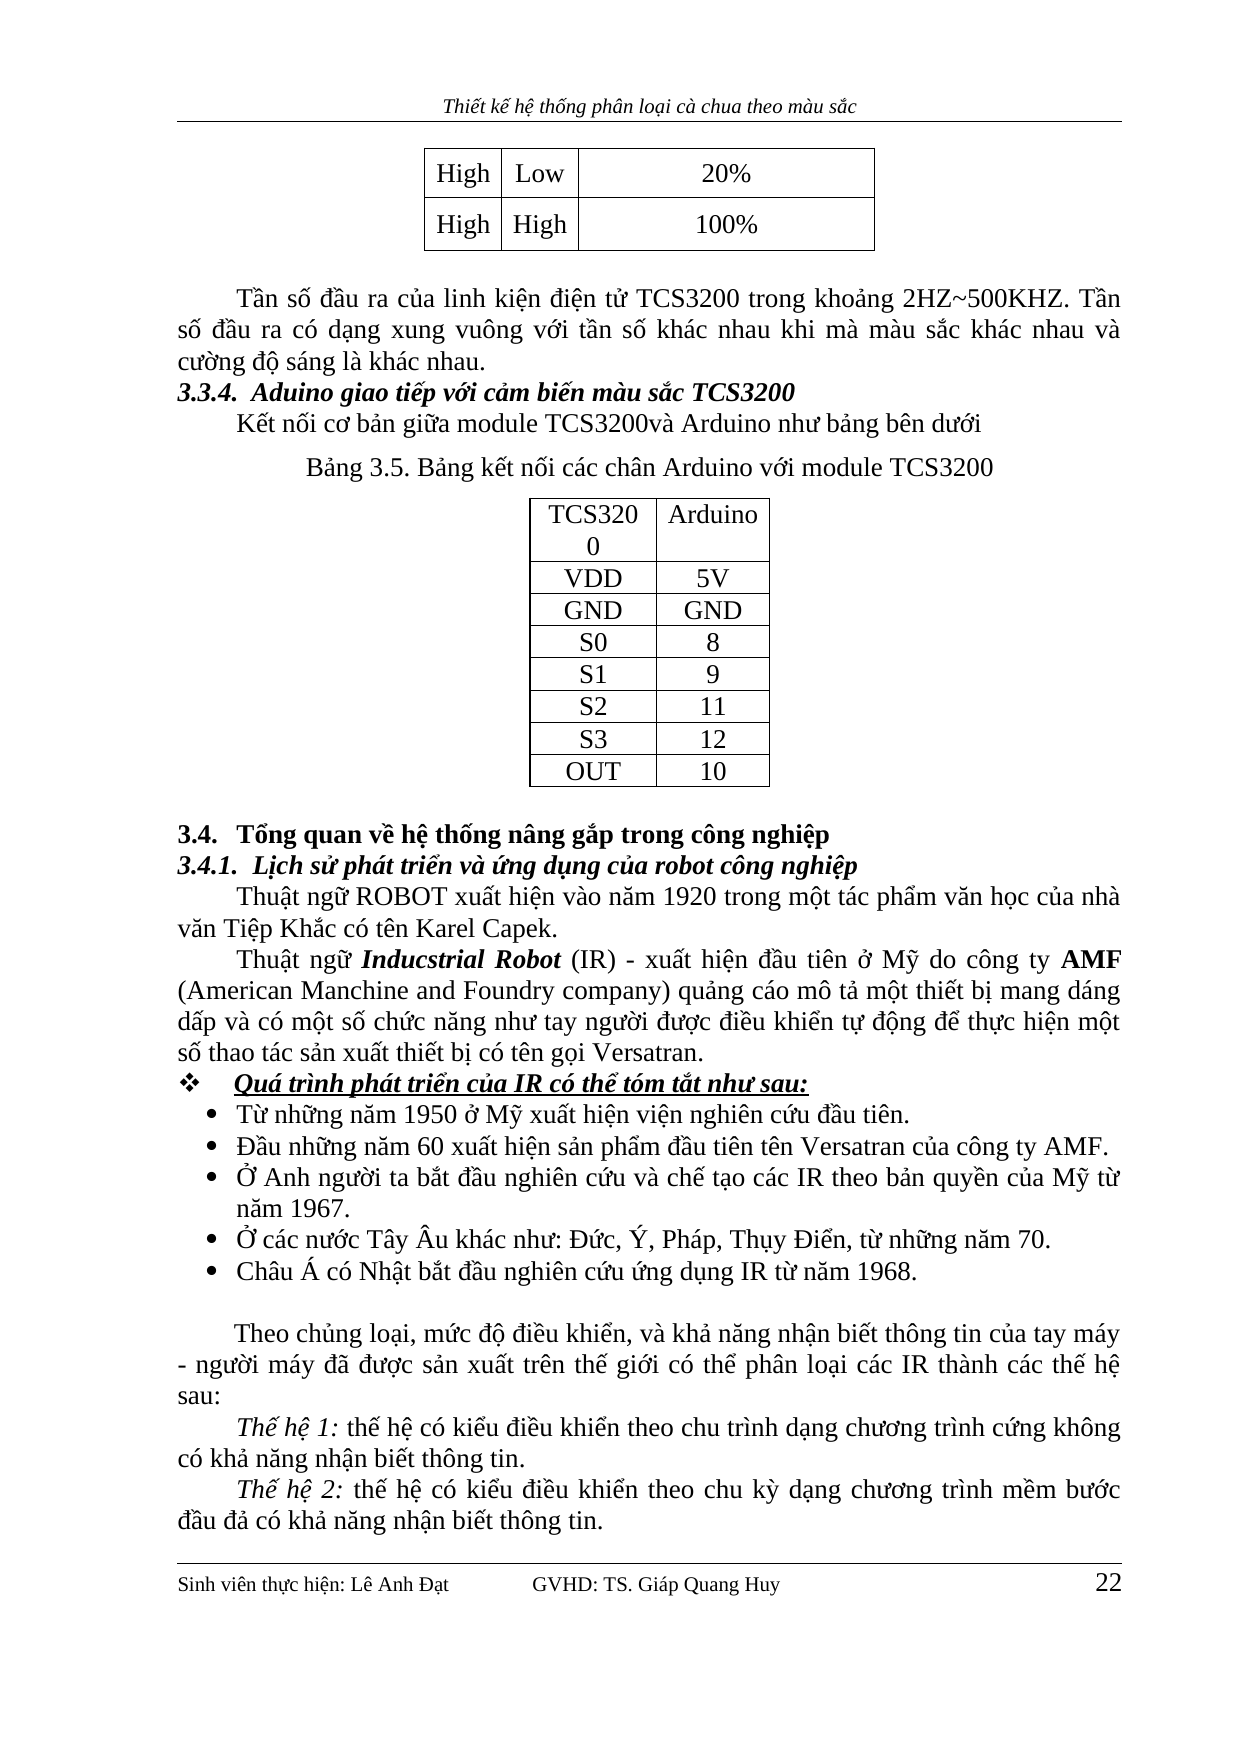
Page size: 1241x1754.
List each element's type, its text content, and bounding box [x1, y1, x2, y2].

table_header TCS3200 [531, 499, 656, 561]
list Theo chủng loại, mức độ điều khiển, và khả năng nhận biết thông tin của tay máy - người máy đã được sản xuất trên thế giới có thể phân loại các IR thành các thế hệ sau: [177, 1317, 1122, 1411]
text Ở Anh người ta bắt đầu nghiên cứu và chế tạo các IR theo bản quyền của Mỹ từ năm 1967. [207, 1161, 1122, 1223]
table_cell OUT [531, 755, 656, 786]
table_cell Low [502, 149, 578, 197]
text Đầu những năm 60 xuất hiện sản phẩm đầu tiên tên Versatran của công ty AMF. [207, 1130, 1122, 1161]
table_cell S1 [531, 658, 656, 689]
table_header Arduino [657, 499, 769, 561]
table_cell High [425, 149, 501, 197]
list Thế hệ 1: thế hệ có kiểu điều khiển theo chu trình dạng chương trình cứng không có khả năng nhận biết thông tin. [177, 1411, 1122, 1473]
list Lịch sử phát triển và ứng dụng của robot công nghiệp [177, 849, 1122, 881]
text Quá trình phát triển của IR có thể tóm tắt như sau: [177, 1067, 1122, 1099]
text Tần số đầu ra của linh kiện điện tử TCS3200 trong khoảng 2HZ~500KHZ. Tần số đầu ra có dạng xung vuông với tần số khác nhau khi mà màu sắc khác nhau và cường độ sáng là khác nhau. [177, 282, 1122, 376]
list Thế hệ 2: thế hệ có kiểu điều khiển theo chu kỳ dạng chương trình mềm bước đầu đả có khả năng nhận biết thông tin. [177, 1473, 1122, 1535]
table_cell 8 [657, 626, 769, 657]
table_cell 9 [657, 658, 769, 689]
text Ở các nước Tây Âu khác như: Đức, Ý, Pháp, Thụy Điển, từ những năm 70. [207, 1223, 1122, 1255]
text Từ những năm 1950 ở Mỹ xuất hiện viện nghiên cứu đầu tiên. [207, 1099, 1122, 1130]
table_cell High [502, 198, 578, 250]
table_cell S0 [531, 626, 656, 657]
table_cell 12 [657, 723, 769, 754]
table_cell 5V [657, 562, 769, 593]
list Aduino giao tiếp với cảm biến màu sắc TCS3200 [177, 376, 1122, 407]
table_cell S3 [531, 723, 656, 754]
table_cell GND [531, 594, 656, 625]
text Thuật ngữ Inducstrial Robot (IR) - xuất hiện đầu tiên ở Mỹ do công ty AMF (American Manchine and Foundry company) quảng cáo mô tả một thiết bị mang dáng dấp và có một số chức năng như tay người được điều khiển tự động để thực hiện một số thao tác sản xuất thiết bị có tên gọi Versatran. [177, 943, 1122, 1067]
text Châu Á có Nhật bắt đầu nghiên cứu ứng dụng IR từ năm 1968. [207, 1255, 1122, 1286]
table_cell 20% [579, 149, 874, 197]
table_cell GND [657, 594, 769, 625]
text Thuật ngữ ROBOT xuất hiện vào năm 1920 trong một tác phẩm văn học của nhà văn Tiệp Khắc có tên Karel Capek. [177, 881, 1122, 943]
table_cell VDD [531, 562, 656, 593]
table_cell 100% [579, 198, 874, 250]
list Tổng quan về hệ thống nâng gắp trong công nghiệp [177, 818, 1122, 849]
table_cell 10 [657, 755, 769, 786]
text Kết nối cơ bản giữa module TCS3200và Arduino như bảng bên dưới [177, 407, 1122, 438]
table_cell 11 [657, 691, 769, 722]
table_cell High [425, 198, 501, 250]
table_cell S2 [531, 691, 656, 722]
